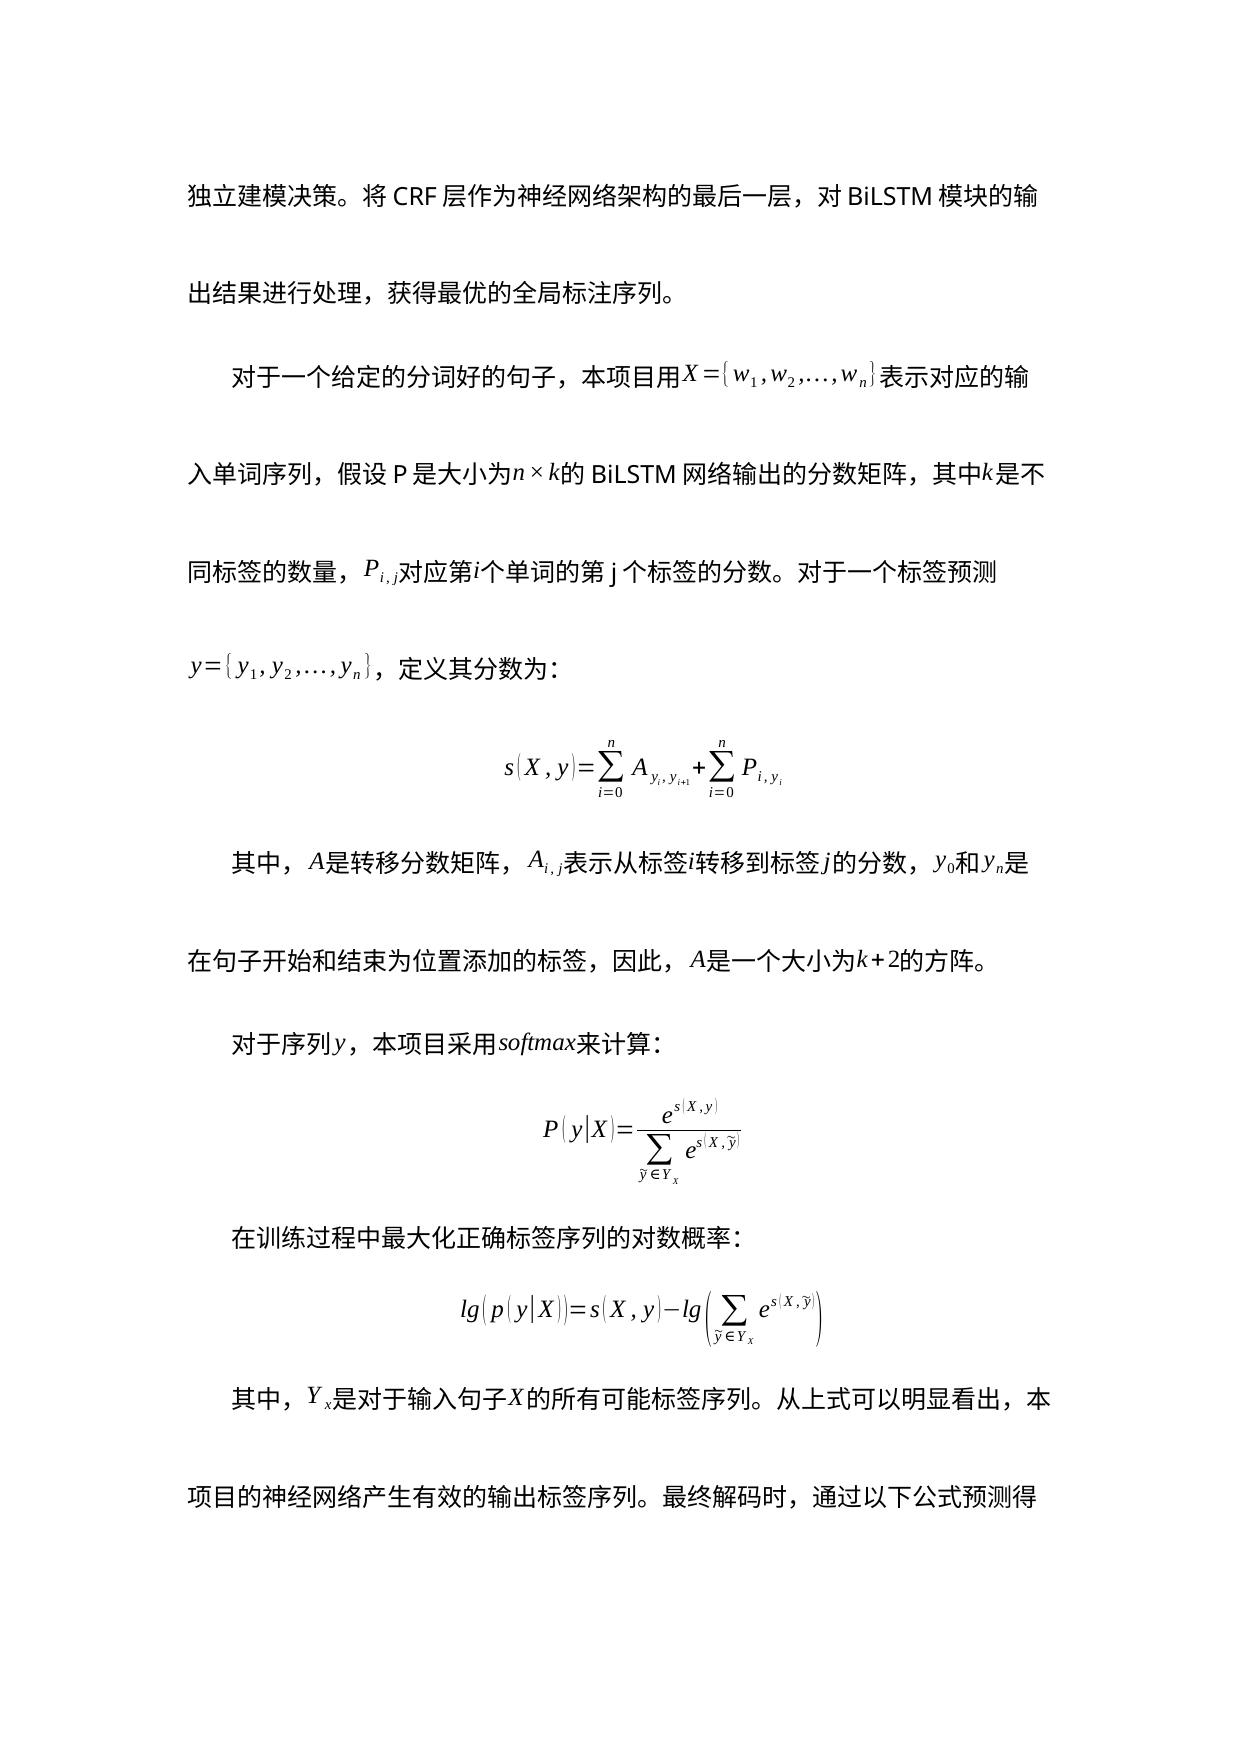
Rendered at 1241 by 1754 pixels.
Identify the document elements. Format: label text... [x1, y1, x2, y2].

text 在训练过程中最大化正确标签序列的对数概率： [187, 1204, 1053, 1269]
text 其中，是转移分数矩阵，表示从标签转移到标签的分数，和是在句子开始和结束为位置添加的标签，因此，是一个大小为的方阵。 [187, 829, 1053, 992]
text 对于一个给定的分词好的句子，本项目用表示对应的输入单词序列，假设P是大小为的BiLSTM网络输出的分数矩阵，其中是不同标签的数量，对应第个单词的第j个标签的分数。对于一个标签预测，定义其分数为： [187, 343, 1053, 700]
text 对于序列，本项目采用来计算： [187, 1010, 1053, 1075]
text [187, 1365, 1053, 1528]
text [187, 162, 1053, 324]
